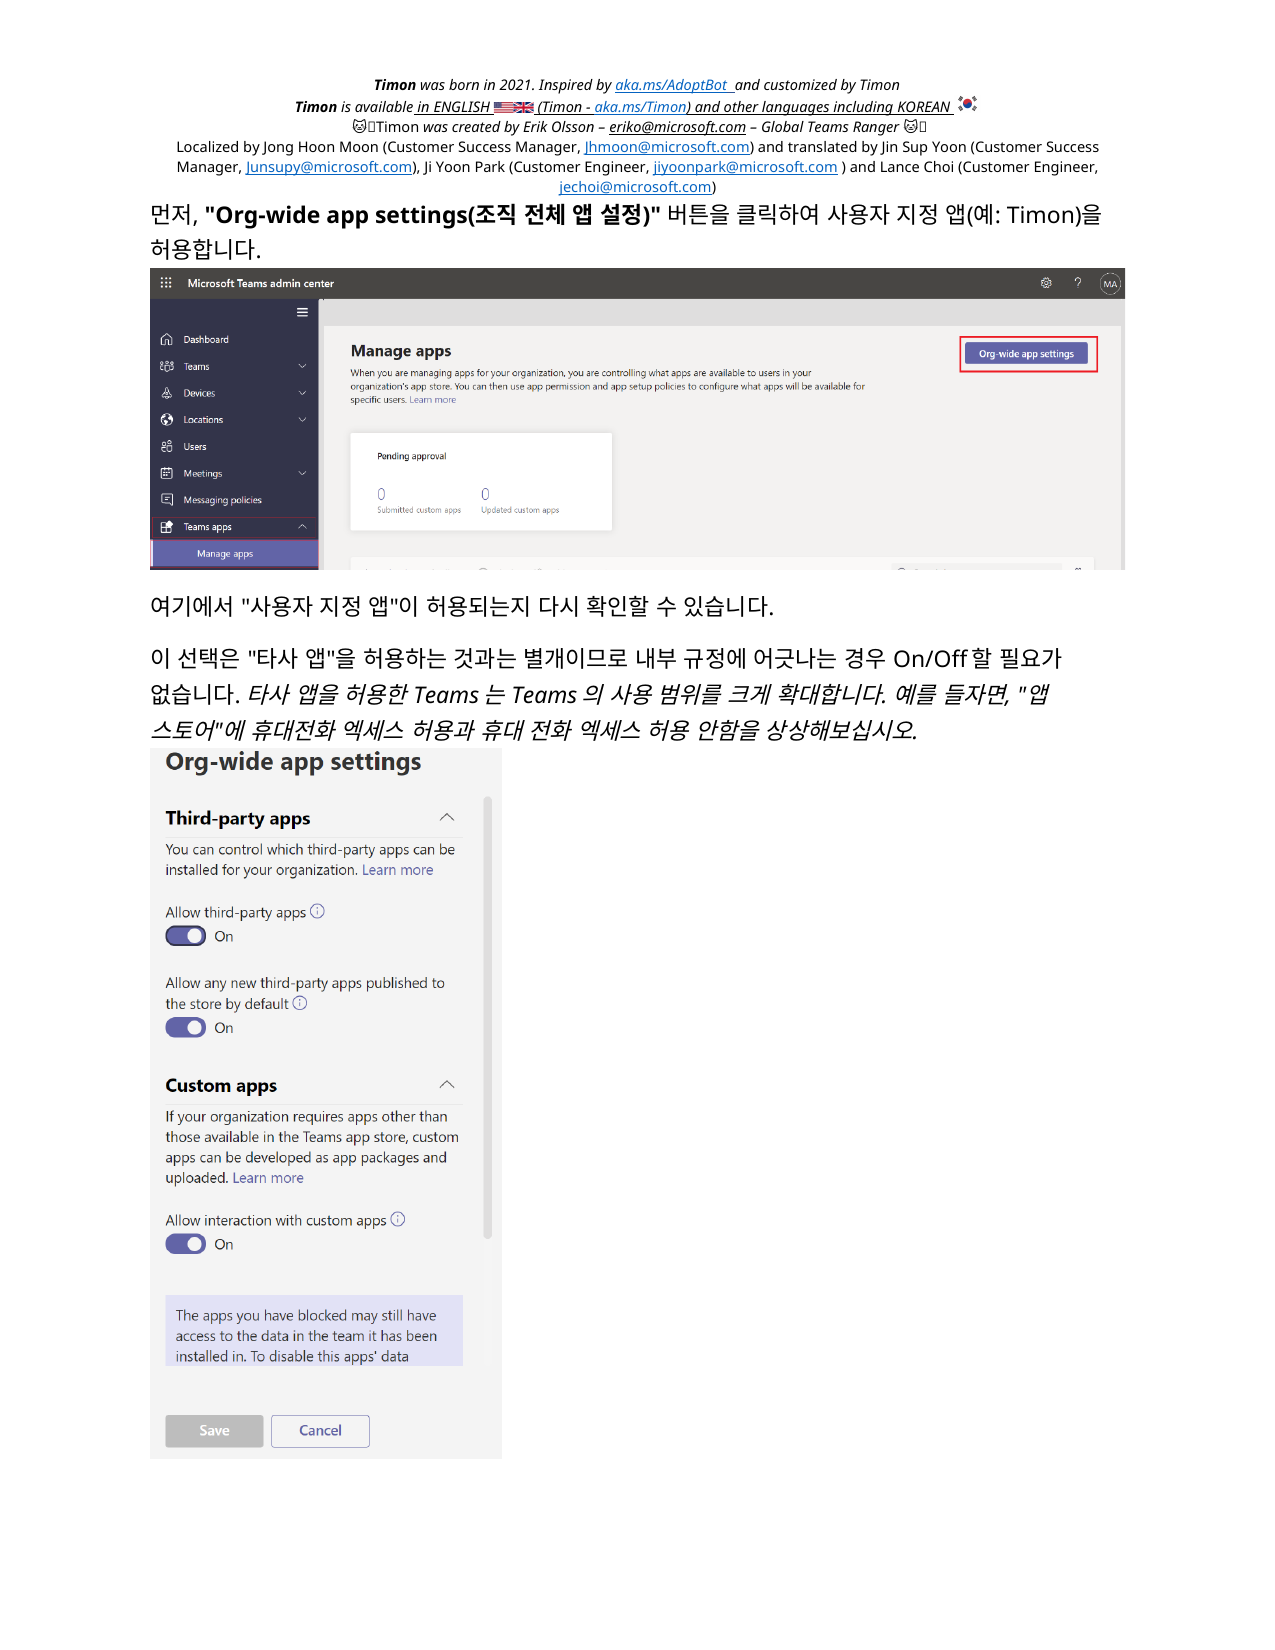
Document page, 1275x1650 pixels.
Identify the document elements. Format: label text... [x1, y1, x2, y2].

picture [150, 268, 1125, 570]
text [150, 196, 1125, 268]
picture [150, 748, 502, 1459]
picture [954, 95, 981, 113]
text 여기에서 "사용자 지정 앱"이 허용되는지 다시 확인할 수 있습니다. [150, 588, 1125, 622]
picture [493, 102, 534, 113]
